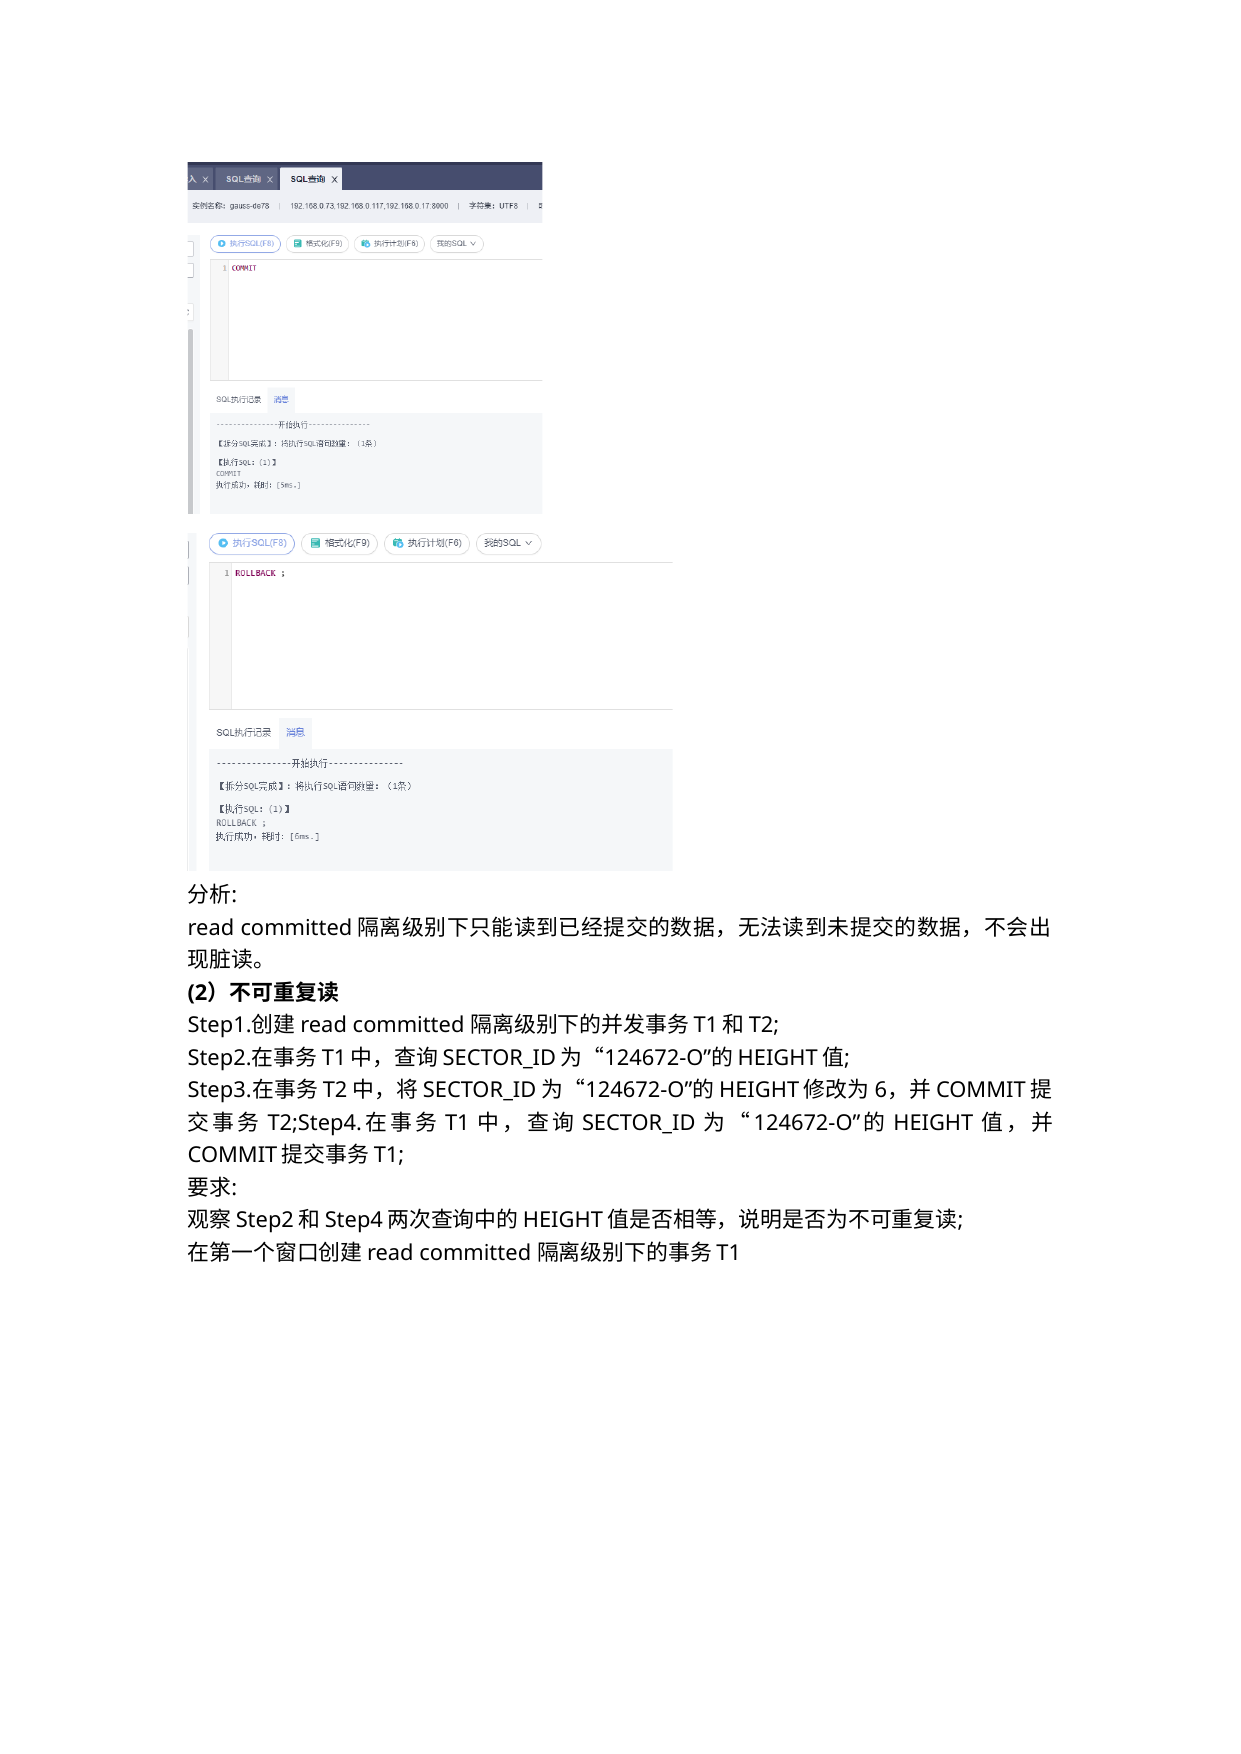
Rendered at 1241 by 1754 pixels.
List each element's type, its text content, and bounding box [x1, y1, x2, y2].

text 分析: [187, 877, 1053, 909]
text Step1.创建 read committed 隔离级别下的并发事务T1和T2; [187, 1007, 1053, 1039]
text 观察Step2和Step4两次查询中的HEIGHT值是否相等，说明是否为不可重复读; [187, 1202, 1053, 1234]
text Step3.在事务T2中，将SECTOR_ID为“124672-O”的HEIGHT修改为6，并COMMIT提交事务T2;Step4.在事务T1中，查询SECTOR_ID为“124672-O”的HEIGHT值，并COMMIT提交事务T1; [187, 1072, 1053, 1169]
text (2）不可重复读 [187, 974, 1053, 1007]
picture [187, 162, 543, 514]
text 在第一个窗口创建read committed 隔离级别下的事务T1 [187, 1234, 1053, 1267]
text 要求: [187, 1169, 1053, 1202]
text Step2.在事务T1中，查询SECTOR_ID为“124672-O”的HEIGHT值; [187, 1039, 1053, 1072]
picture [187, 519, 673, 871]
text read committed隔离级别下只能读到已经提交的数据，无法读到未提交的数据，不会出现脏读。 [187, 909, 1053, 974]
